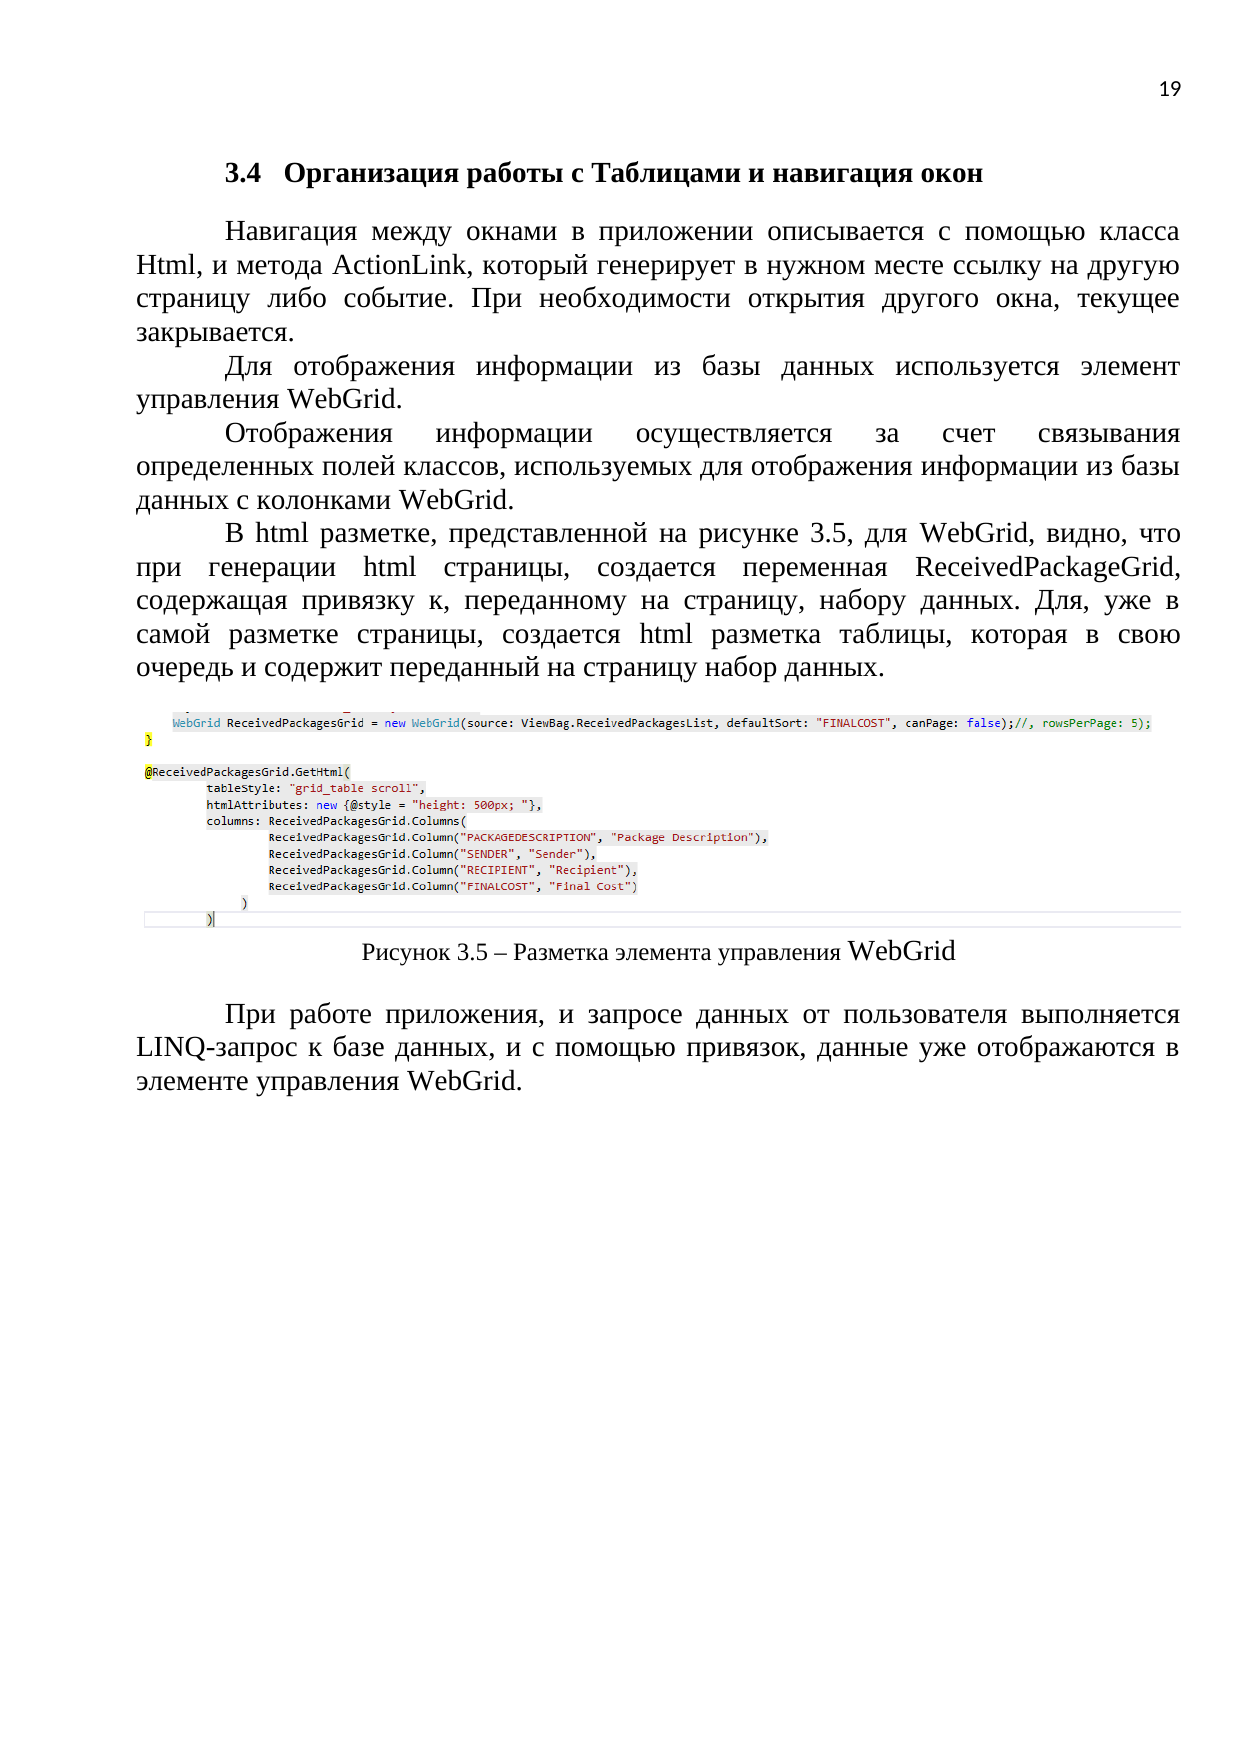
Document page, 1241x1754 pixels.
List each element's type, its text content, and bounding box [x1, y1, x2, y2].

text Навигация между окнами в приложении описывается с помощью класса Html, и метода ActionLink, который генерирует в нужном месте ссылку на другую страницу либо событие. При необходимости открытия другого окна, текущее закрывается. [136, 213, 1181, 348]
picture [135, 712, 1182, 934]
text При работе приложения, и запросе данных от пользователя выполняется LINQ-запрос к базе данных, и с помощью привязок, данные уже отображаются в элементе управления WebGrid. [136, 996, 1181, 1096]
text Рисунок 3.5 – Разметка элемента управления WebGrid [136, 934, 1181, 967]
text Для отображения информации из базы данных используется элемент управления WebGrid. [136, 348, 1181, 415]
subtitle Организация работы с Таблицами и навигация окон [136, 155, 1181, 188]
text В html разметке, представленной на рисунке 3.5, для WebGrid, видно, что при генерации html страницы, создается переменная ReceivedPackageGrid, содержащая привязку к, переданному на страницу, набору данных. Для, уже в самой разметке страницы, создается html разметка таблицы, которая в свою очередь и содержит переданный на страницу набор данных. [136, 515, 1181, 683]
text Отображения информации осуществляется за счет связывания определенных полей классов, используемых для отображения информации из базы данных с колонками WebGrid. [136, 415, 1181, 515]
